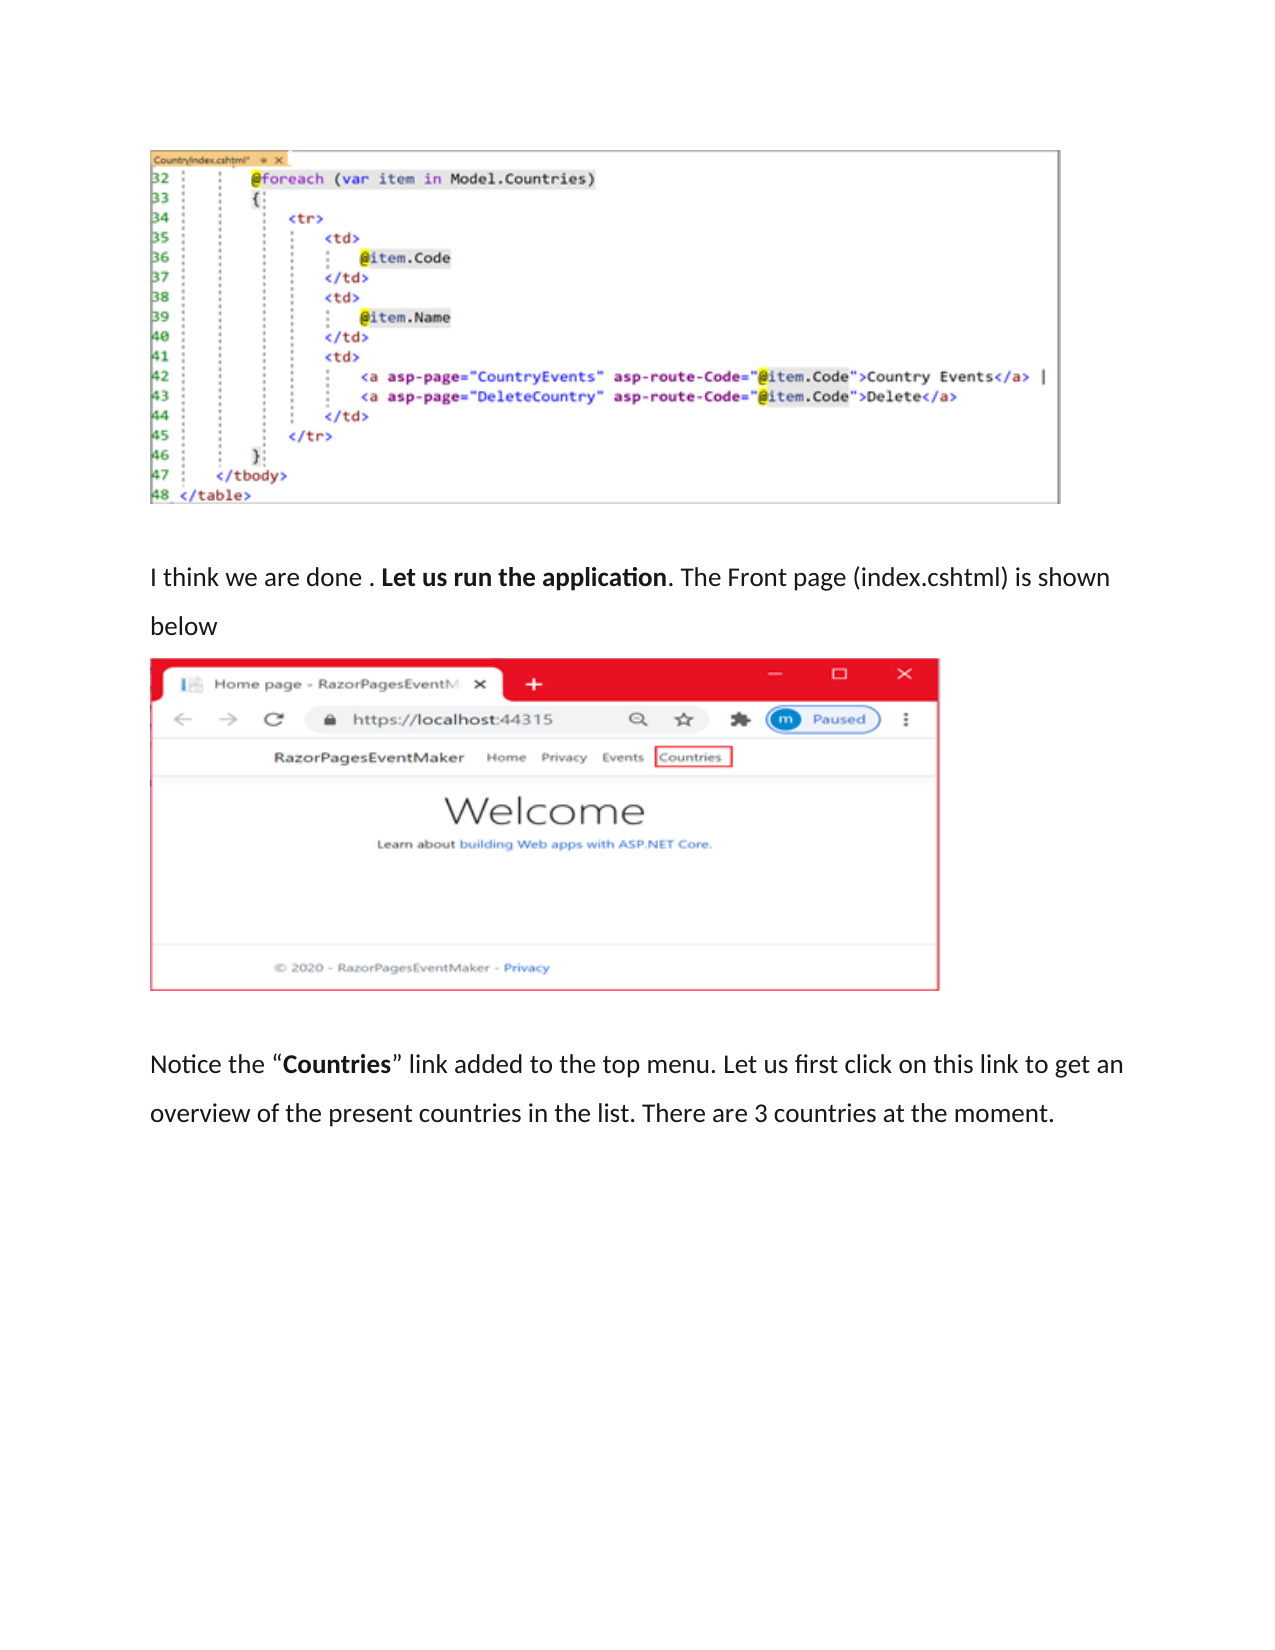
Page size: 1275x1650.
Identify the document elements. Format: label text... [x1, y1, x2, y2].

picture [150, 658, 941, 991]
text I think we are done . Let us run the application. The Front page (index.cshtml) is shown below [150, 560, 1125, 642]
picture [150, 150, 1061, 504]
text Notice the “Countries” link added to the top menu. Let us first click on this link to get an overview of the present countries in the list. There are 3 countries at the moment. [150, 1080, 1125, 1129]
